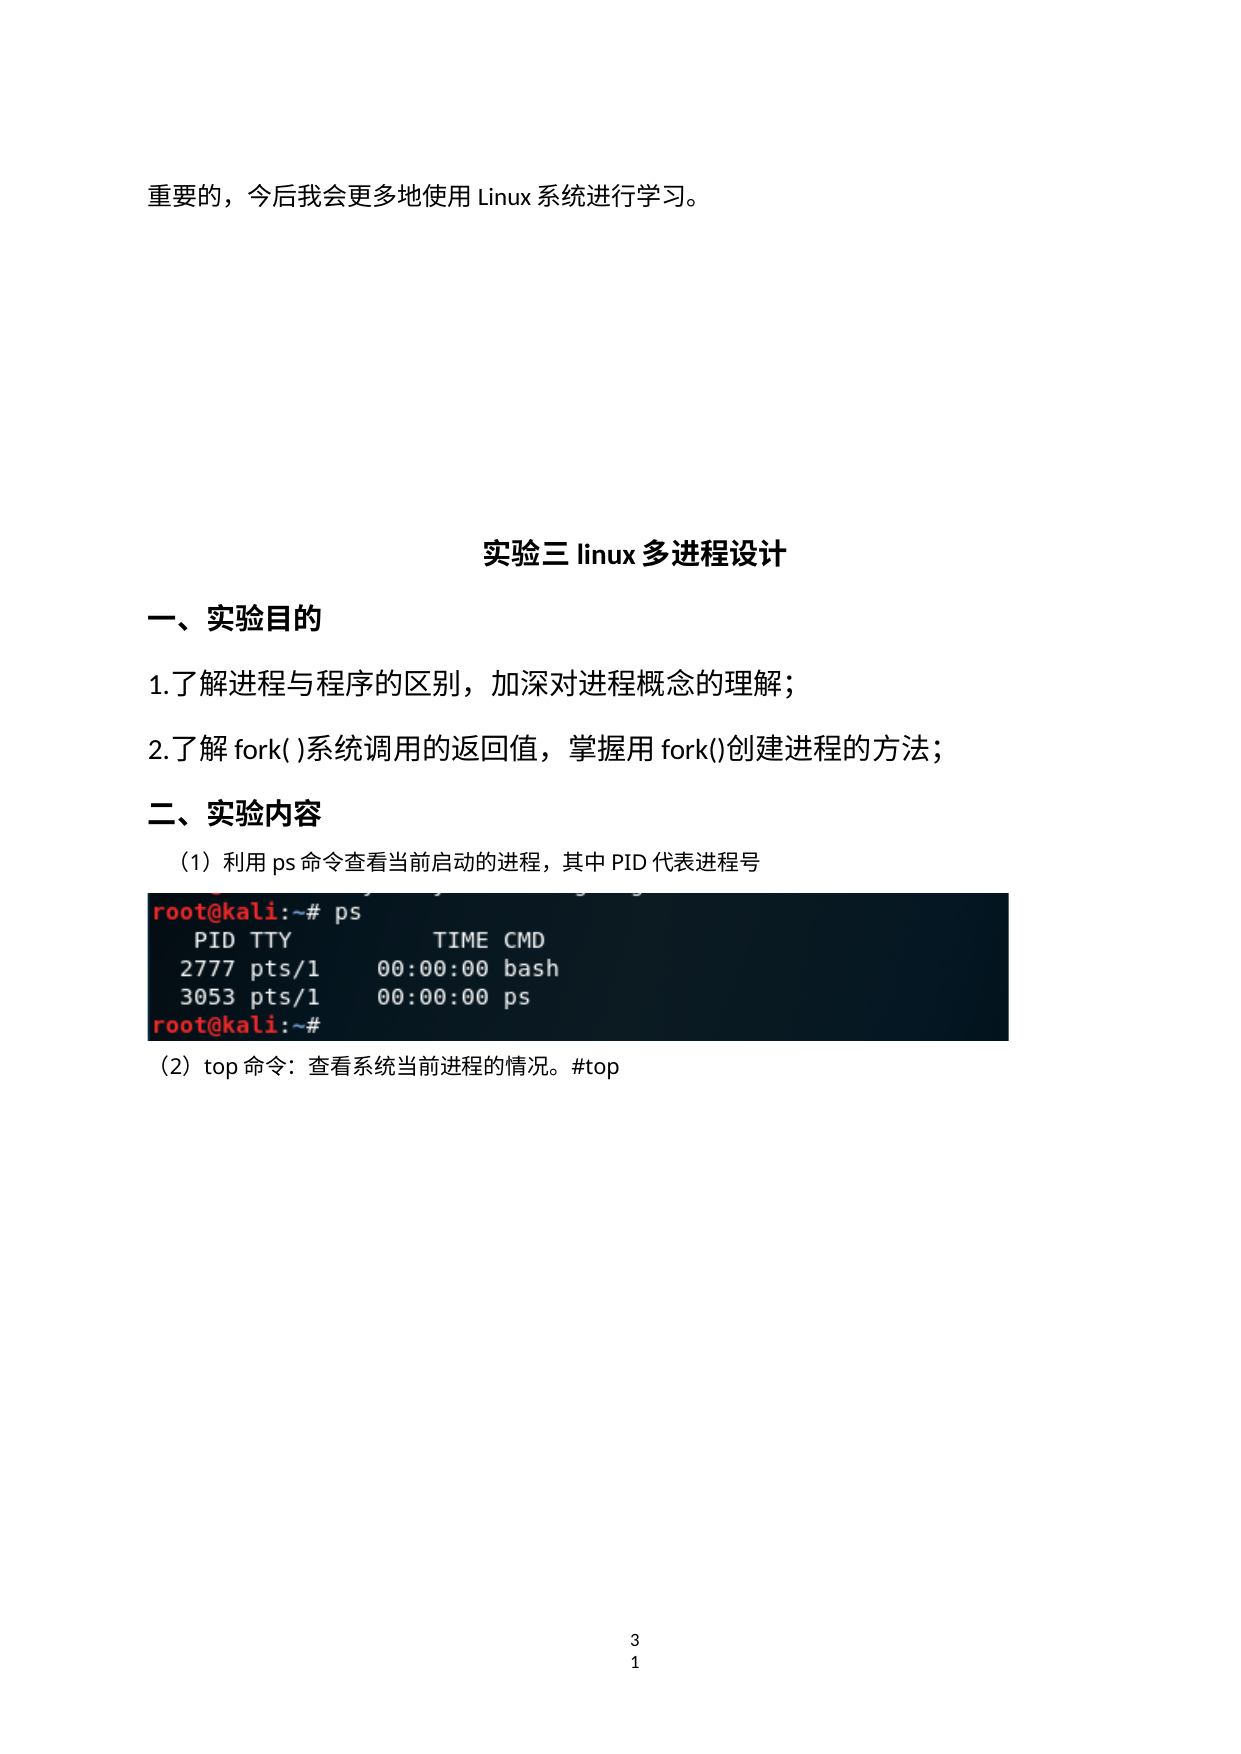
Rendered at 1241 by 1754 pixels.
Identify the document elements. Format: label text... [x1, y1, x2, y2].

text 一、实验目的 [148, 584, 1122, 649]
text 二、实验内容 [148, 779, 1122, 844]
text （1）利用ps命令查看当前启动的进程，其中PID代表进程号 [148, 844, 1122, 877]
text （2）top命令：查看系统当前进程的情况。#top [148, 1048, 1122, 1081]
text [148, 162, 1122, 227]
text 2.了解fork( )系统调用的返回值，掌握用fork()创建进程的方法； [148, 714, 1122, 779]
picture [147, 893, 1009, 1041]
text 实验三 linux多进程设计 [148, 519, 1122, 584]
text 1.了解进程与程序的区别，加深对进程概念的理解； [148, 649, 1122, 714]
